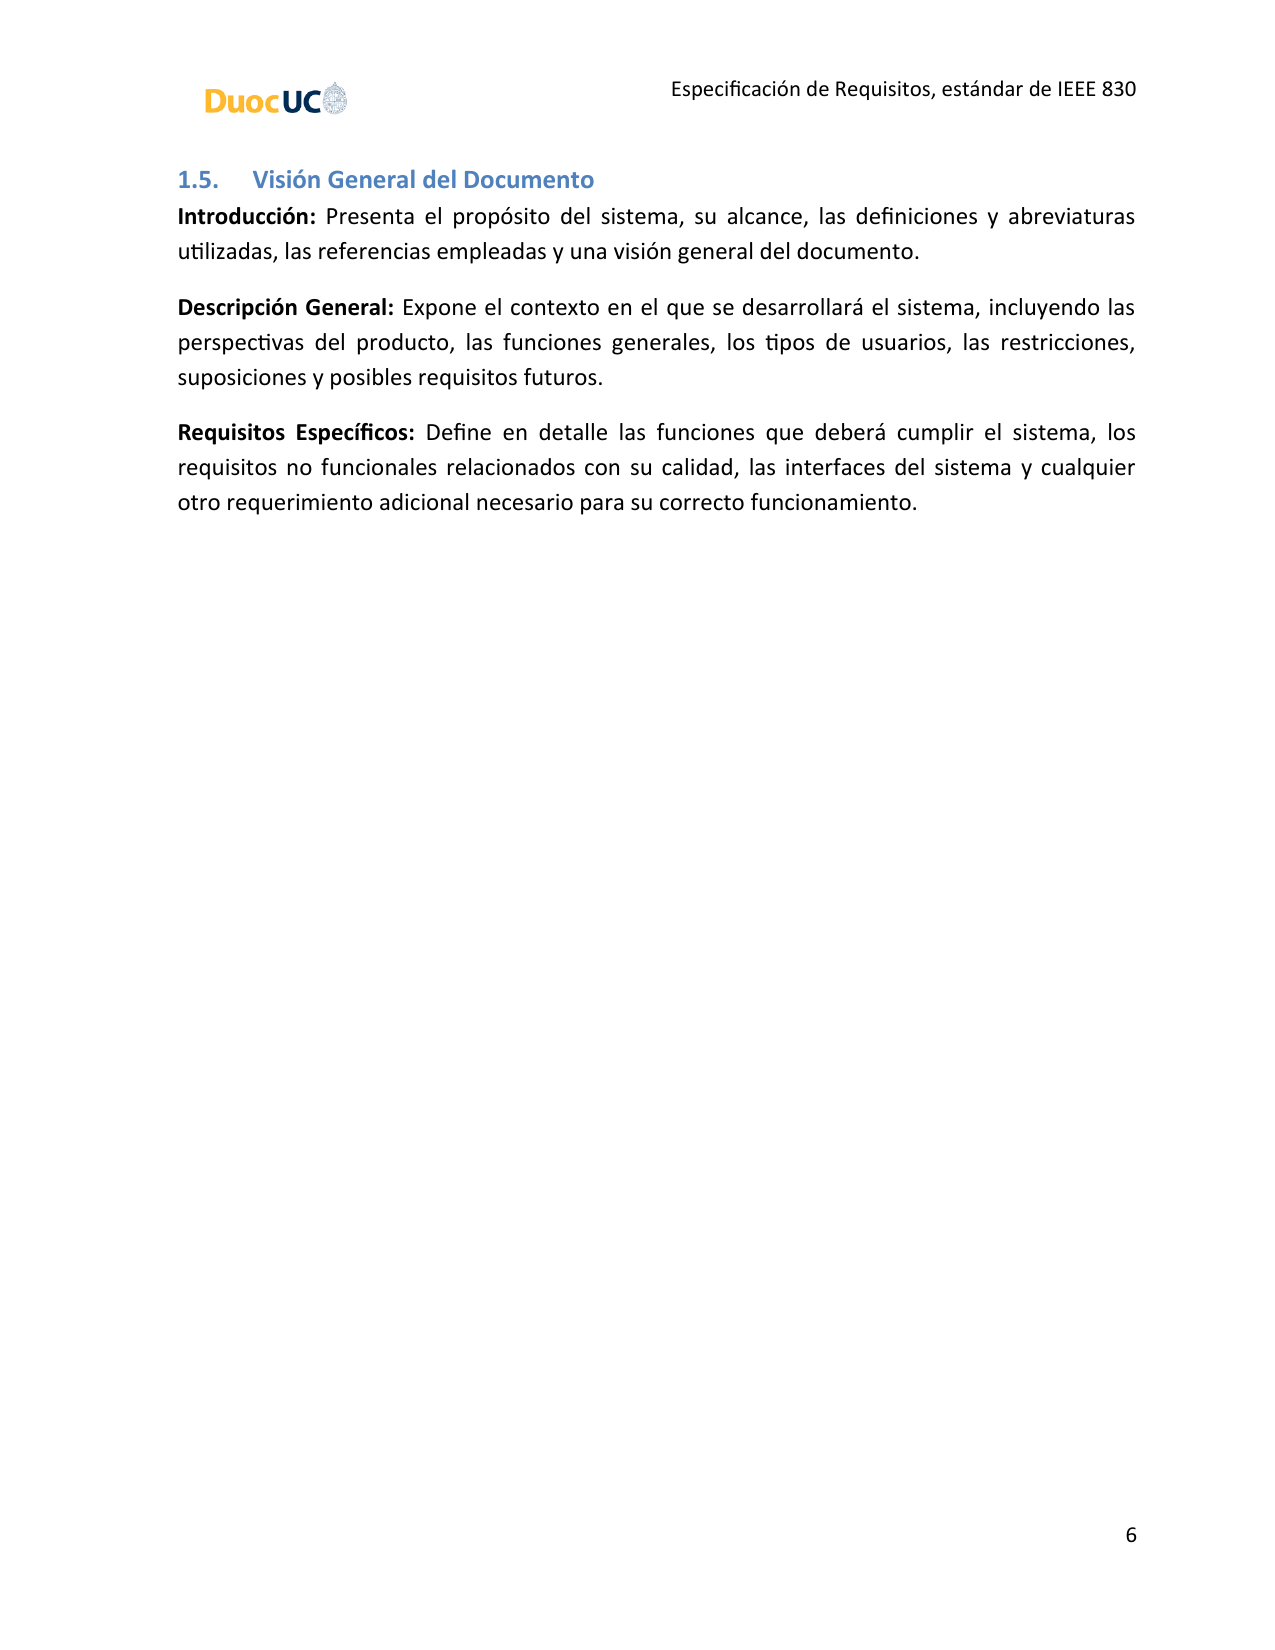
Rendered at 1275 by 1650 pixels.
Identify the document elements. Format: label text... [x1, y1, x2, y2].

text Descripción General: Expone el contexto en el que se desarrollará el sistema, incluyendo las perspectivas del producto, las funciones generales, los tipos de usuarios, las restricciones, suposiciones y posibles requisitos futuros. [177, 291, 1137, 391]
text Introducción: Presenta el propósito del sistema, su alcance, las definiciones y abreviaturas utilizadas, las referencias empleadas y una visión general del documento. [177, 200, 1137, 265]
subtitle 1.5. Visión General del Documento [177, 162, 1137, 195]
picture [198, 78, 352, 117]
text Requisitos Específicos: Define en detalle las funciones que deberá cumplir el sistema, los requisitos no funcionales relacionados con su calidad, las interfaces del sistema y cualquier otro requerimiento adicional necesario para su correcto funcionamiento. [177, 417, 1137, 517]
